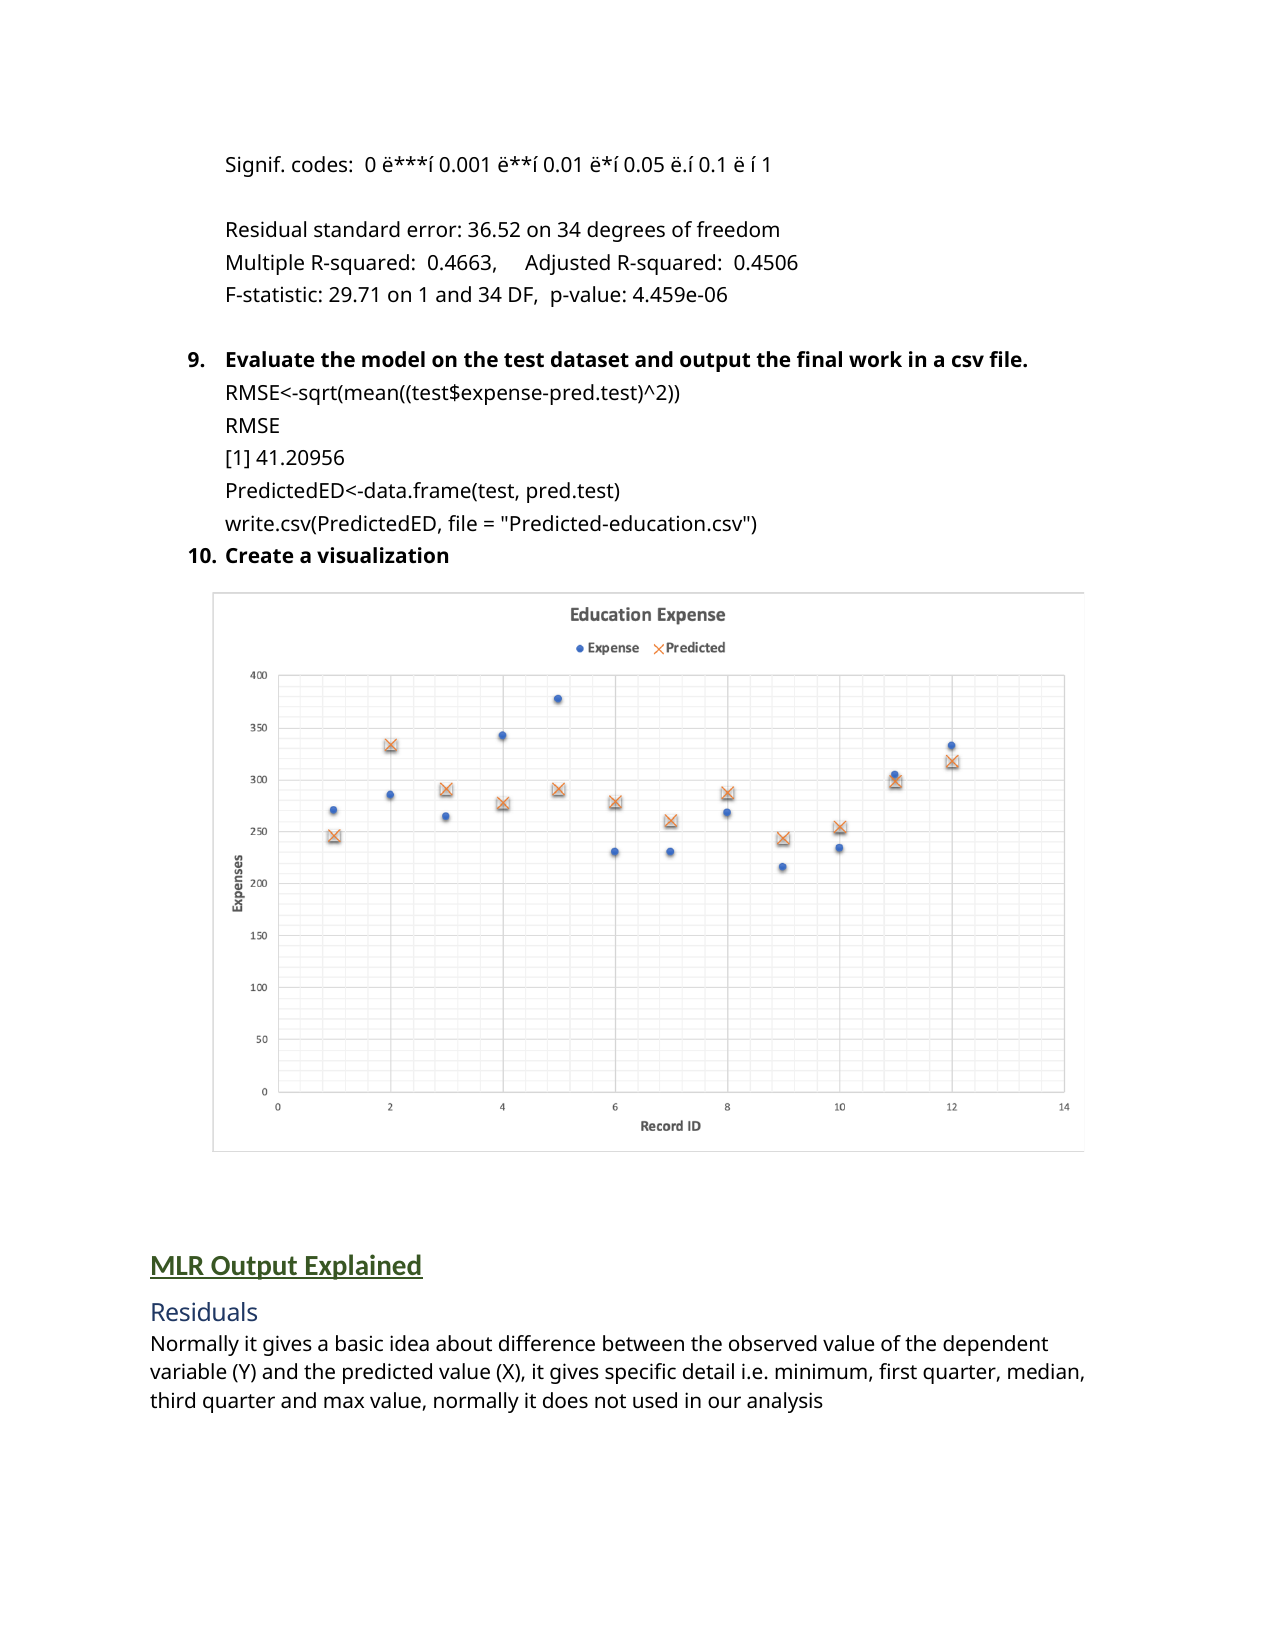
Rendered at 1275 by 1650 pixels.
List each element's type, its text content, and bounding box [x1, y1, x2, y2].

list RMSE [225, 411, 1125, 439]
list Multiple R-squared: 0.4663, Adjusted R-squared: 0.4506 [225, 248, 1125, 276]
list RMSE<-sqrt(mean((test$expense-pred.test)^2)) [225, 378, 1125, 407]
subtitle Residuals [150, 1295, 1125, 1329]
list Signif. codes: 0 ë***í 0.001 ë**í 0.01 ë*í 0.05 ë.í 0.1 ë í 1 [225, 150, 1125, 178]
list PredictedED<-data.frame(test, pred.test) [225, 476, 1125, 504]
list Residual standard error: 36.52 on 34 degrees of freedom [225, 215, 1125, 244]
subtitle MLR Output Explained [150, 1247, 1125, 1282]
list write.csv(PredictedED, file = "Predicted-education.csv") [225, 509, 1125, 537]
list F-statistic: 29.71 on 1 and 34 DF, p-value: 4.459e-06 [225, 280, 1125, 309]
list Evaluate the model on the test dataset and output the final work in a csv file. [187, 346, 1125, 374]
list Create a visualization [187, 541, 1125, 570]
list [1] 41.20956 [225, 443, 1125, 472]
text Normally it gives a basic idea about difference between the observed value of the dependent variable (Y) and the predicted value (X), it gives specific detail i.e. minimum, first quarter, median, third quarter and max value, normally it does not used in our analysis [150, 1329, 1125, 1414]
picture [212, 592, 1085, 1152]
